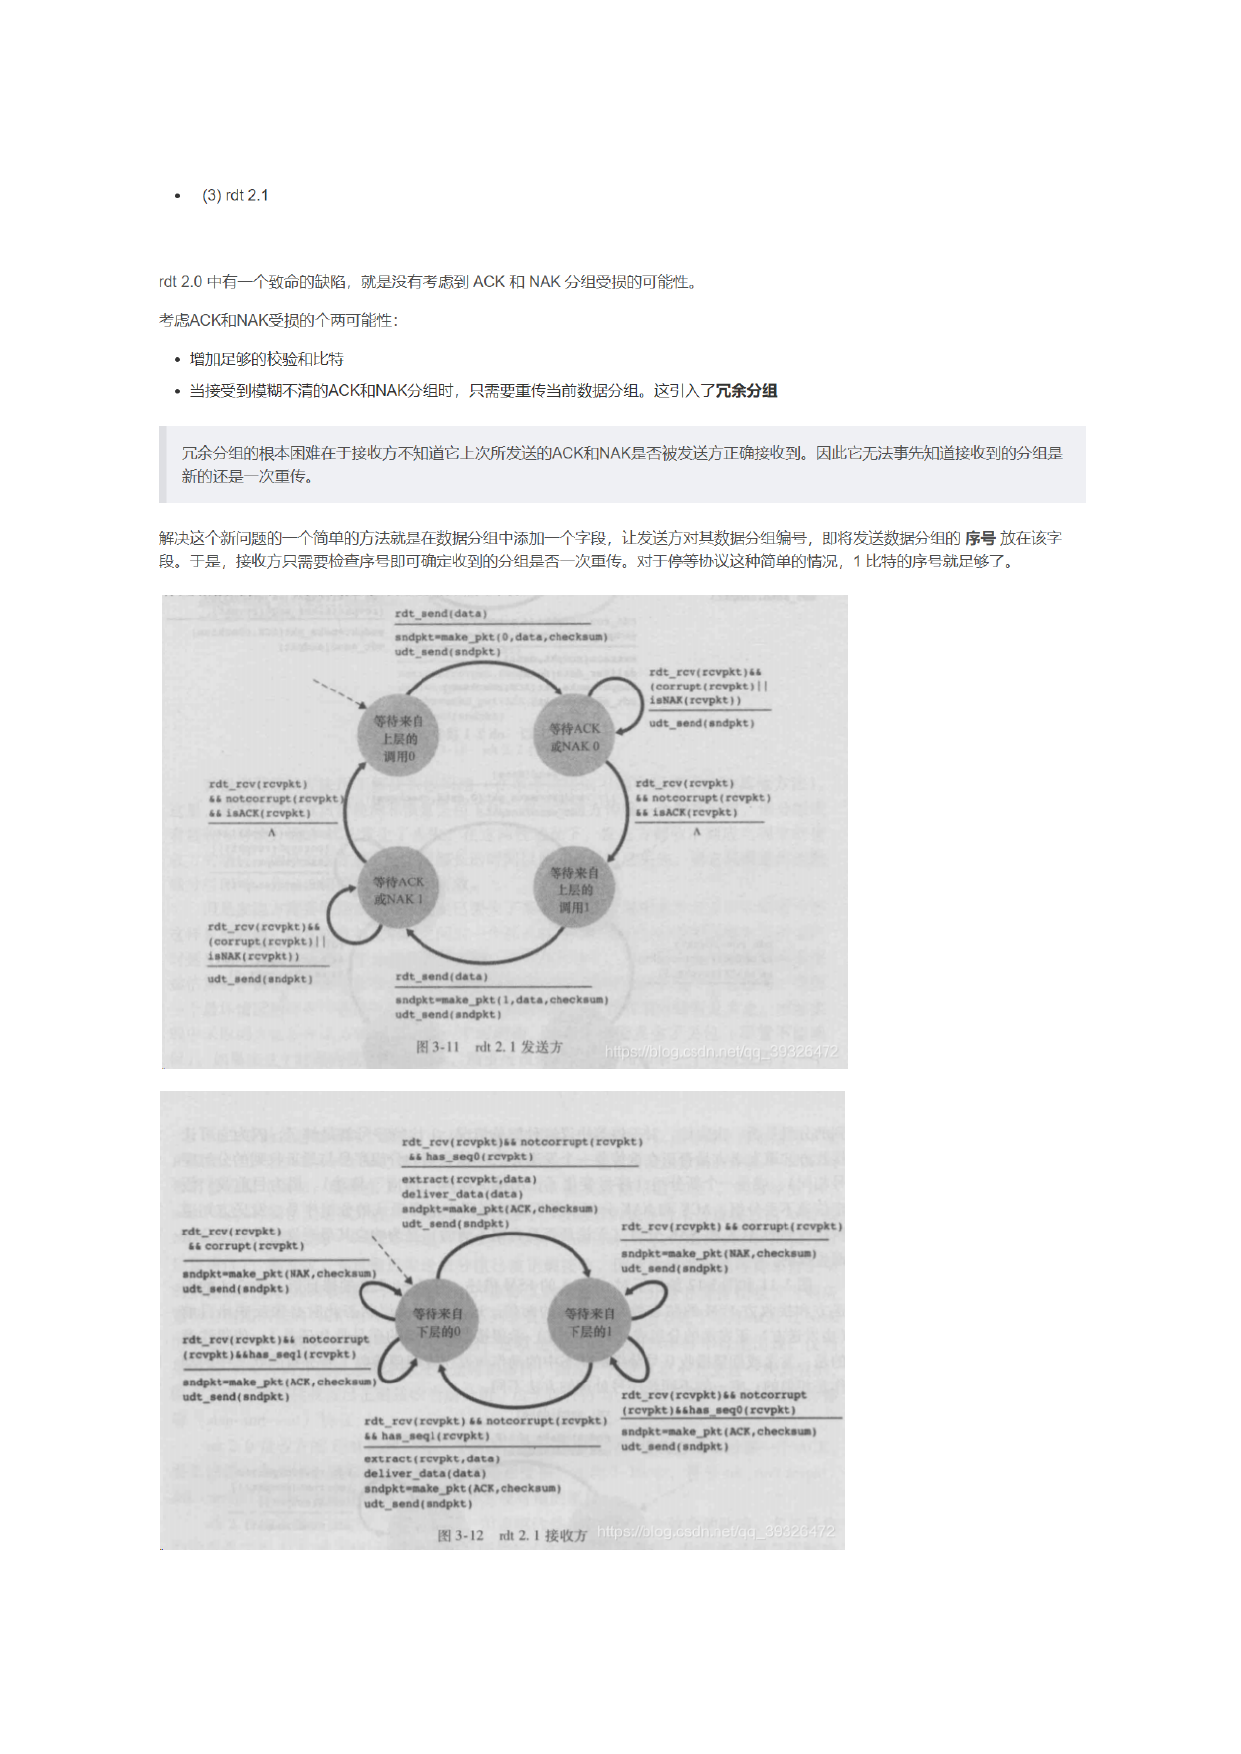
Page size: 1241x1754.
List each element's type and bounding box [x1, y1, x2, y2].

picture [150, 595, 954, 1069]
picture [150, 1087, 937, 1563]
picture [150, 177, 1091, 577]
